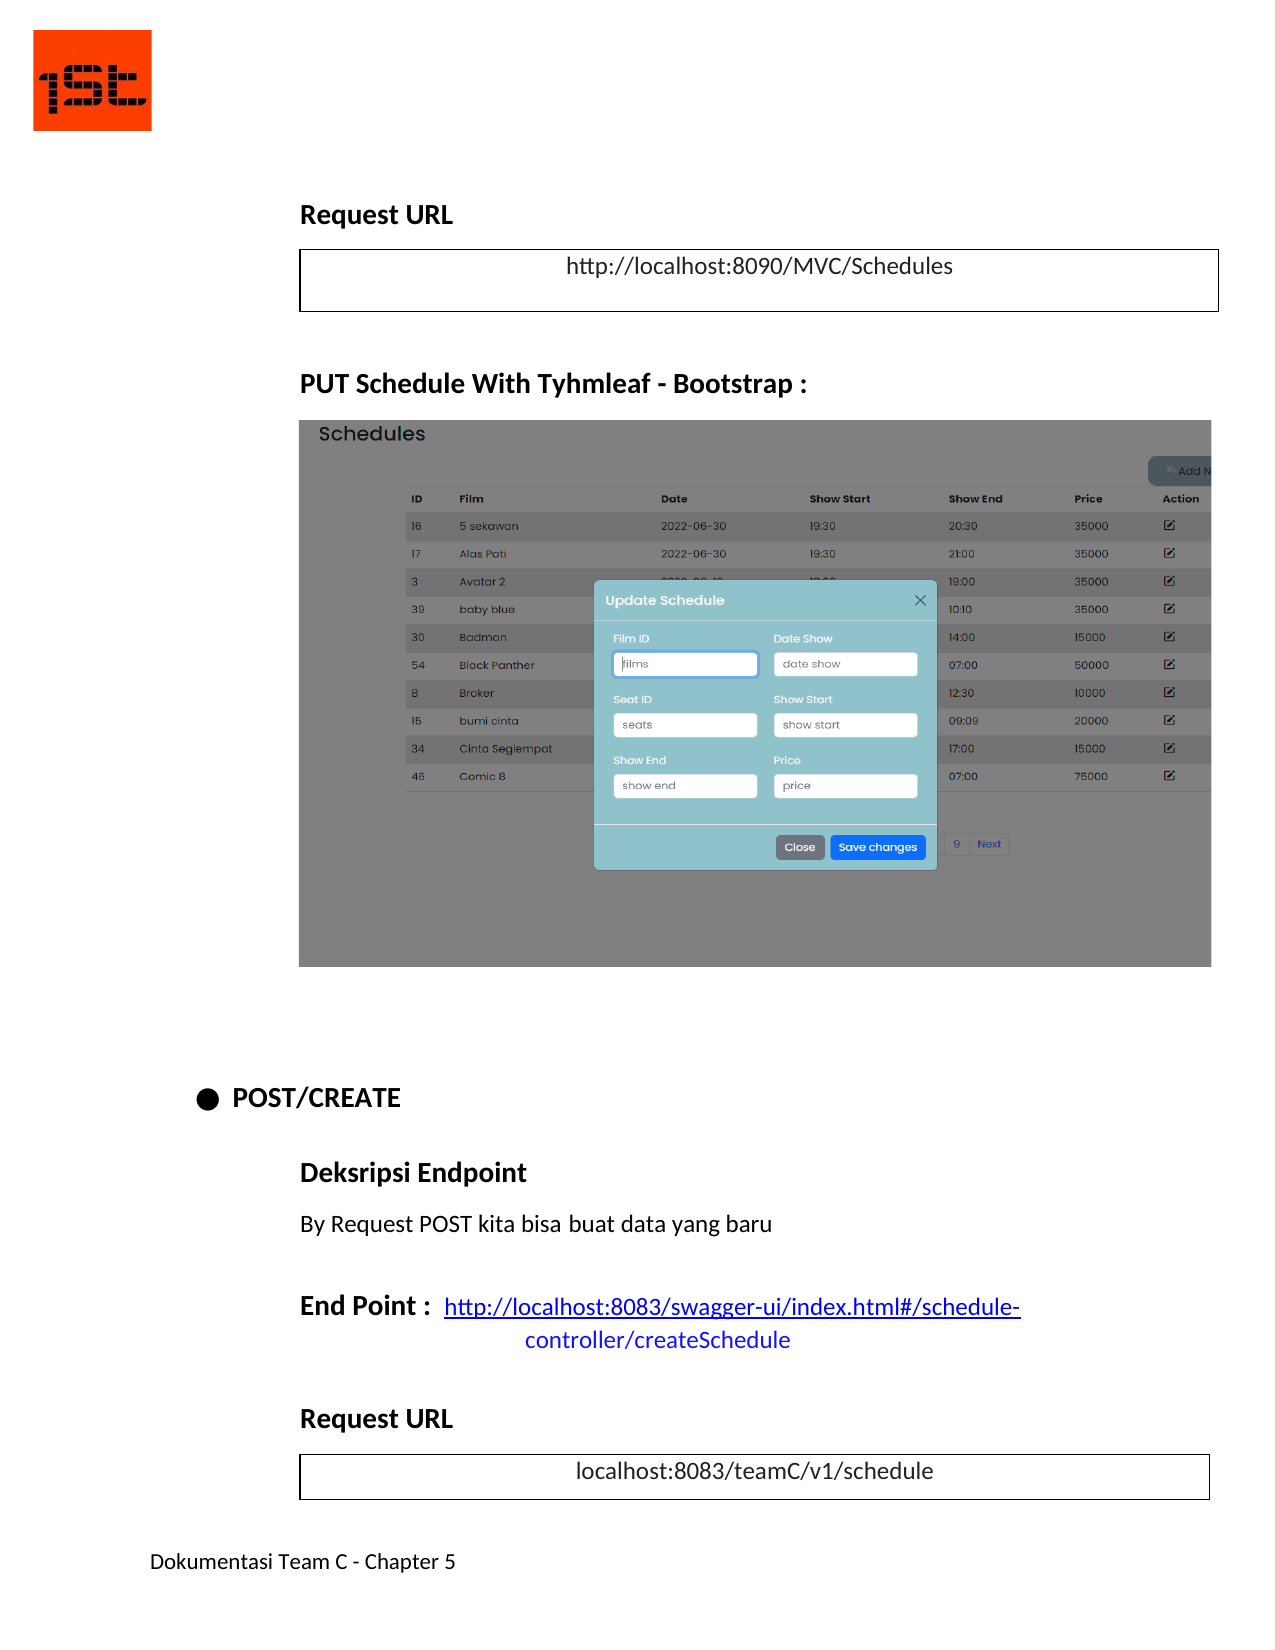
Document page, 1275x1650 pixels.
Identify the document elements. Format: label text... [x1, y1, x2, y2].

text Request URL [300, 1400, 1125, 1436]
picture [33, 30, 152, 131]
list POST/CREATE [195, 1064, 1125, 1124]
picture [298, 420, 1212, 967]
text By Request POST kita bisa buat data yang baru [300, 1208, 1125, 1238]
text Deksripsi Endpoint [300, 1154, 1125, 1190]
table_header http://localhost:8090/MVC/Schedules [301, 250, 1218, 311]
text Request URL [300, 196, 1125, 231]
text End Point : http://localhost:8083/swagger-ui/index.html#/schedule- controller/createSchedule [225, 1287, 1125, 1355]
text PUT Schedule With Tyhmleaf - Bootstrap : [225, 365, 1125, 401]
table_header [301, 1455, 1209, 1499]
